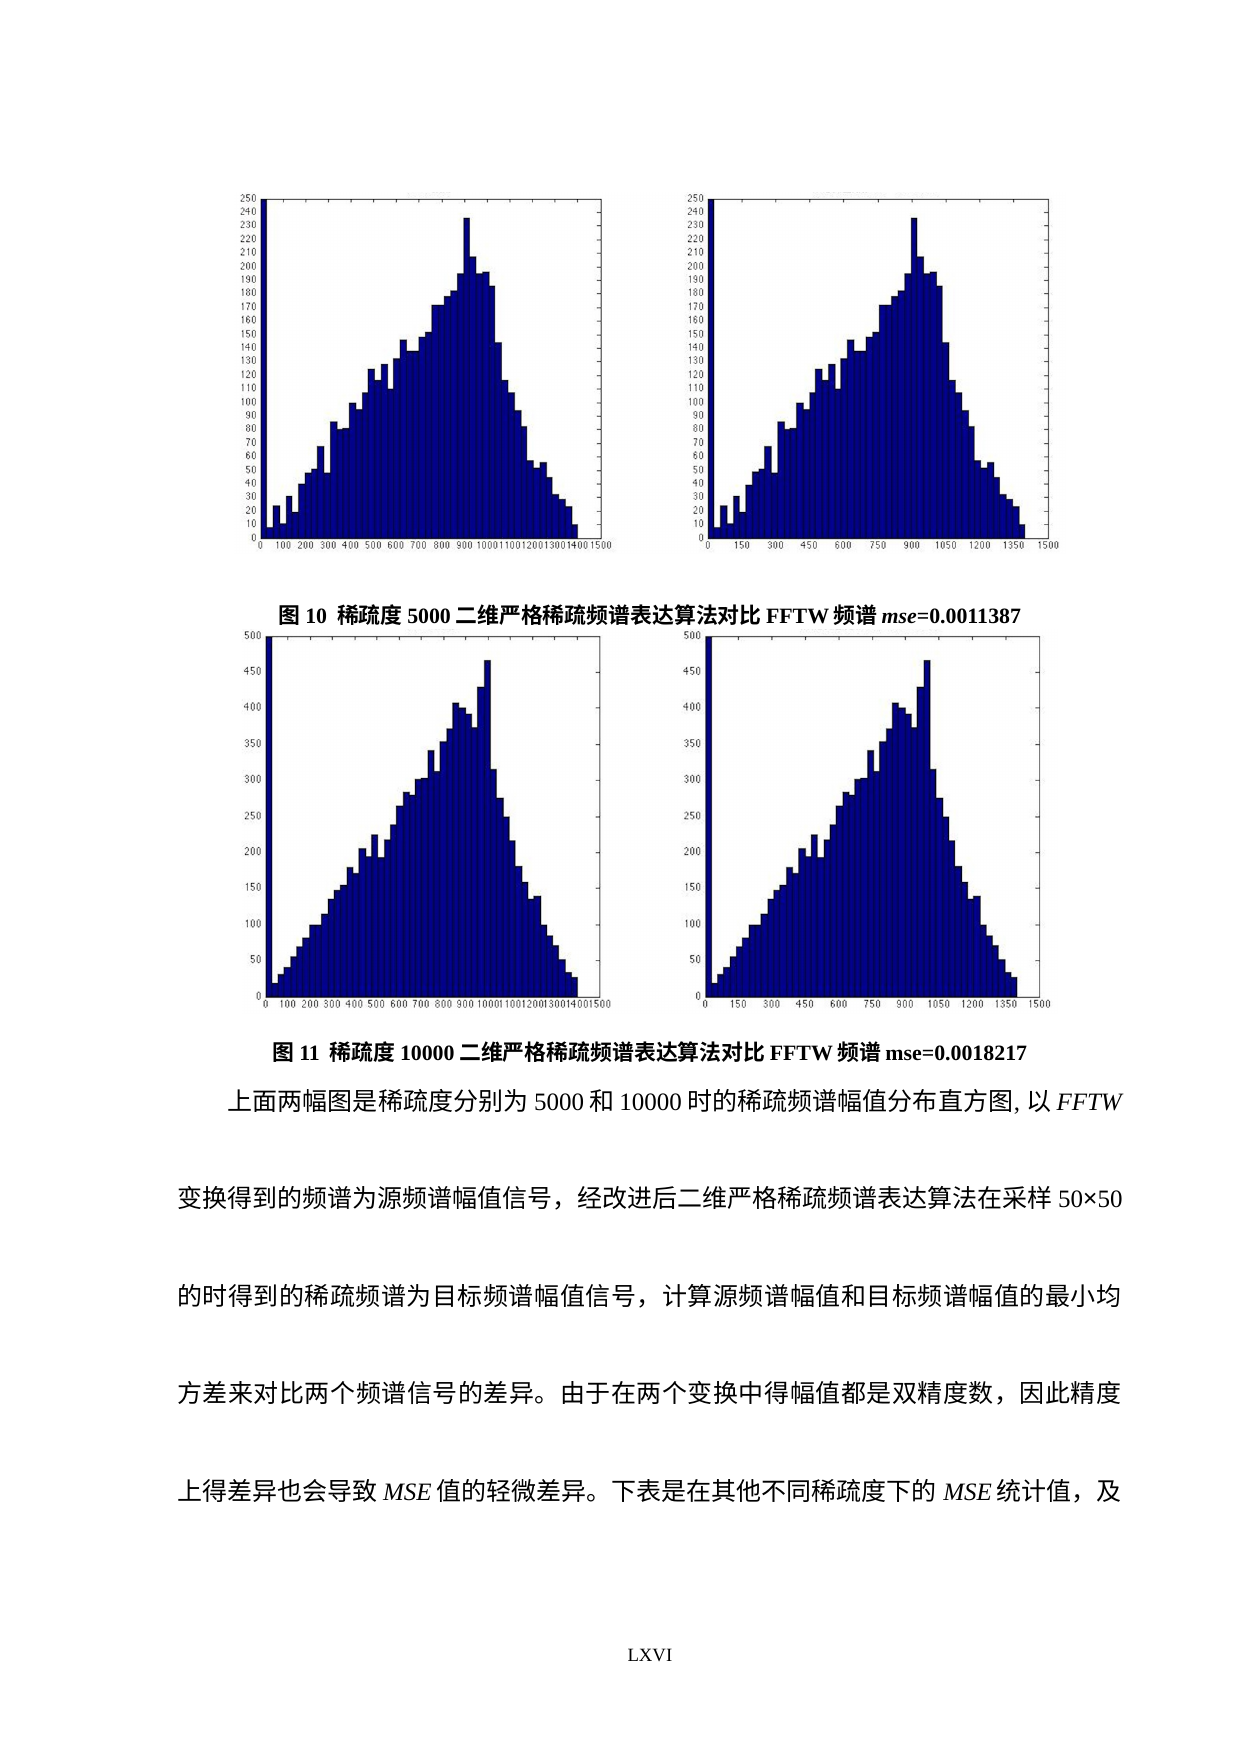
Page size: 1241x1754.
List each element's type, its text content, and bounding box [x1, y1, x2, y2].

text 图 11 稀疏度10000二维严格稀疏频谱表达算法对比FFTW频谱mse=0.0018217 [177, 1034, 1122, 1067]
picture [241, 629, 1058, 1014]
picture [233, 192, 1066, 554]
text 图 10 稀疏度5000二维严格稀疏频谱表达算法对比FFTW频谱mse=0.0011387 [177, 597, 1122, 630]
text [177, 1067, 1122, 1522]
